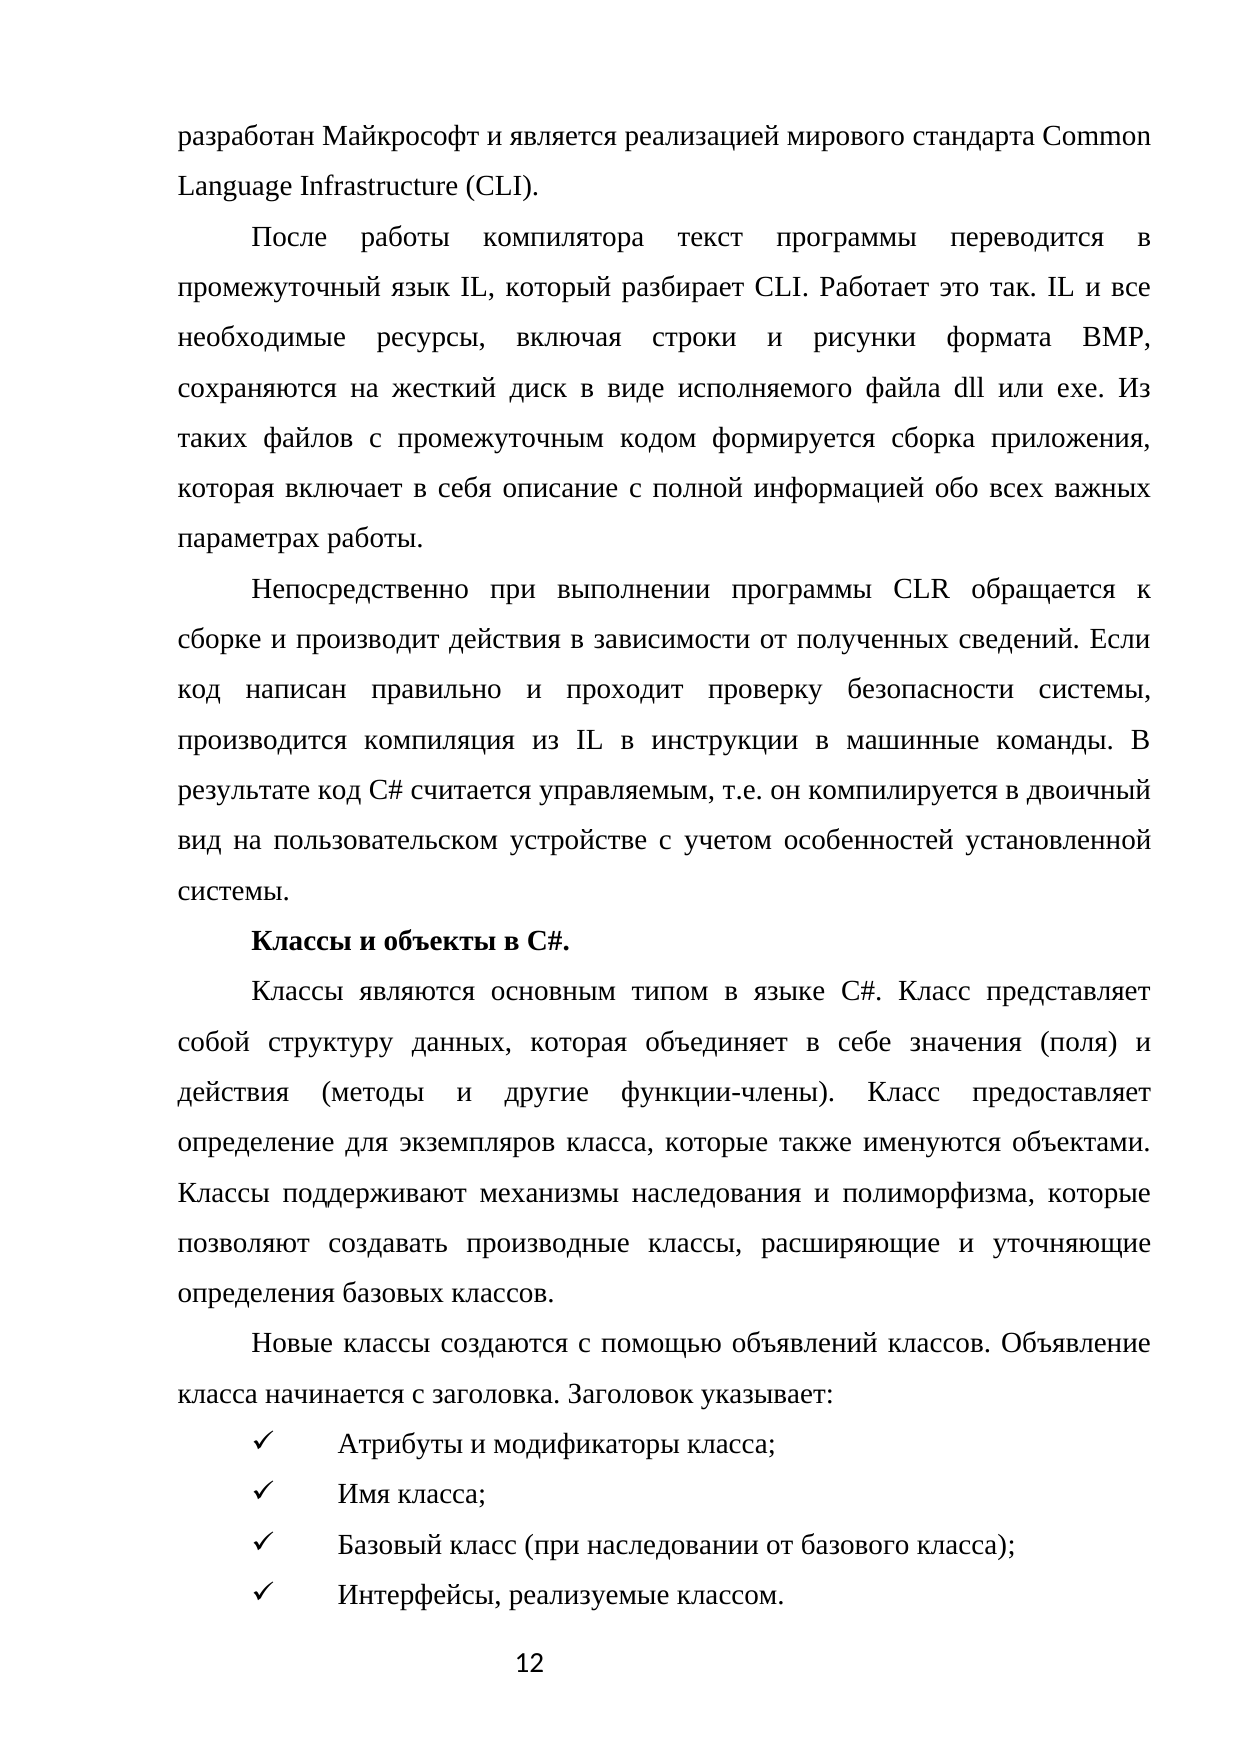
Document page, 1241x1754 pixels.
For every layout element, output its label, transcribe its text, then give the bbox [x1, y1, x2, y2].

text Атрибуты и модификаторы класса; [177, 1426, 1152, 1460]
text Непосредственно при выполнении программы CLR обращается к сборке и производит действия в зависимости от полученных сведений. Если код написан правильно и проходит проверку безопасности системы, производится компиляция из IL в инструкции в машинные команды. В результате код C# считается управляемым, т.е. он компилируется в двоичный вид на пользовательском устройстве с учетом особенностей установленной системы. [177, 571, 1152, 906]
text Имя класса; [177, 1477, 1152, 1510]
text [177, 118, 1152, 202]
text Классы являются основным типом в языке C#. Класс представляет собой структуру данных, которая объединяет в себе значения (поля) и действия (методы и другие функции-члены). Класс предоставляет определение для экземпляров класса, которые также именуются объектами. Классы поддерживают механизмы наследования и полиморфизма, которые позволяют создавать производные классы, расширяющие и уточняющие определения базовых классов. [177, 973, 1152, 1309]
text Классы и объекты в C#. [177, 923, 1152, 957]
text После работы компилятора текст программы переводится в промежуточный язык IL, который разбирает CLI. Работает это так. IL и все необходимые ресурсы, включая строки и рисунки формата BMP, сохраняются на жесткий диск в виде исполняемого файла dll или exe. Из таких файлов с промежуточным кодом формируется сборка приложения, которая включает в себя описание с полной информацией обо всех важных параметрах работы. [177, 219, 1152, 554]
text Интерфейсы, реализуемые классом. [177, 1577, 1152, 1611]
text Базовый класс (при наследовании от базового класса); [177, 1527, 1152, 1561]
text Новые классы создаются с помощью объявлений классов. Объявление класса начинается с заголовка. Заголовок указывает: [177, 1326, 1152, 1409]
